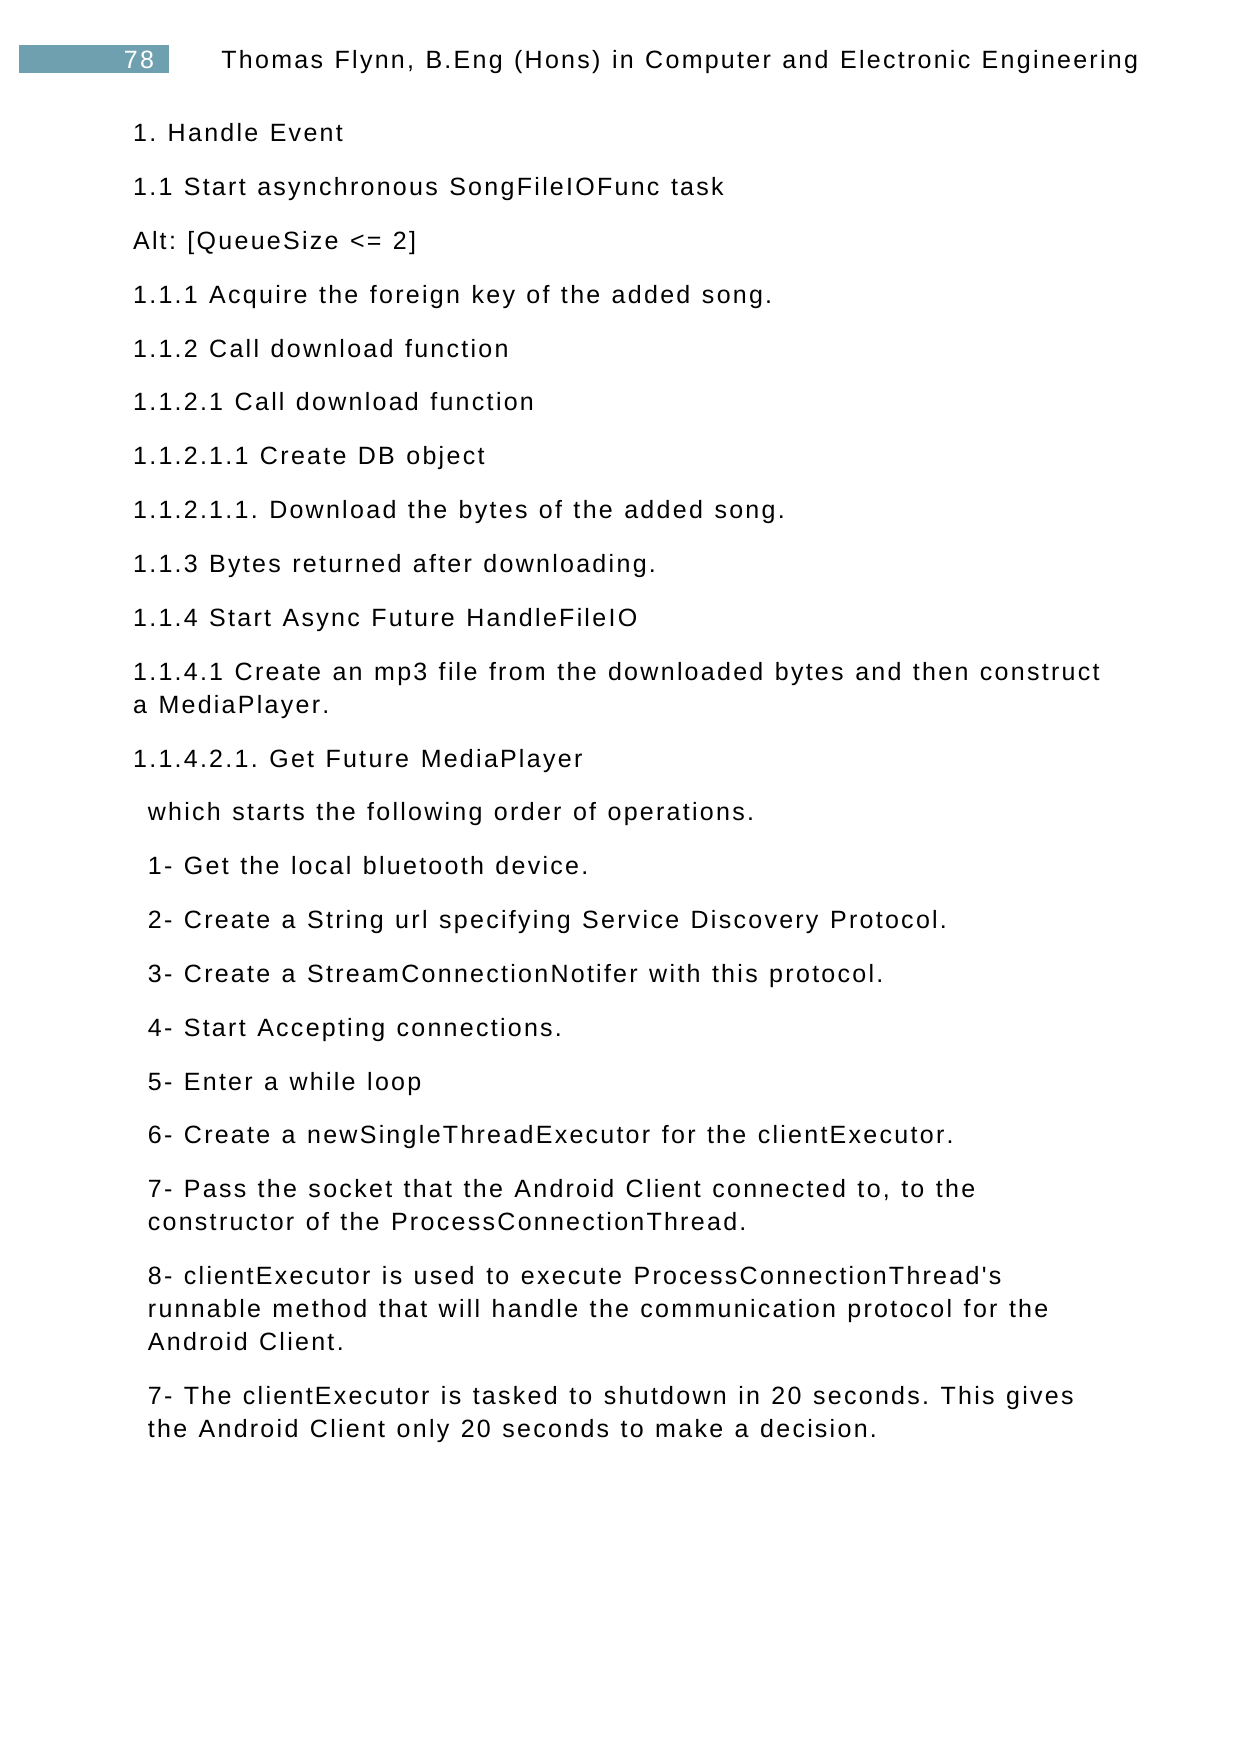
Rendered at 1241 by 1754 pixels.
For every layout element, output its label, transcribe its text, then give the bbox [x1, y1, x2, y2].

text 1.1 Start asynchronous SongFileIOFunc task [133, 172, 1122, 201]
text 1.1.3 Bytes returned after downloading. [133, 549, 1122, 578]
text 6- Create a newSingleThreadExecutor for the clientExecutor. [148, 1121, 1122, 1149]
text 7- Pass the socket that the Android Client connected to, to the constructor of the ProcessConnectionThread. [148, 1174, 1122, 1236]
text which starts the following order of operations. [148, 797, 1122, 826]
text 1.1.4.1 Create an mp3 file from the downloaded bytes and then construct a MediaPlayer. [133, 657, 1122, 718]
text 3- Create a StreamConnectionNotifer with this protocol. [148, 959, 1122, 988]
text 1.1.2.1.1. Download the bytes of the added song. [133, 495, 1122, 524]
text 8- clientExecutor is used to execute ProcessConnectionThread's runnable method that will handle the communication protocol for the Android Client. [148, 1261, 1122, 1356]
text 2- Create a String url specifying Service Discovery Protocol. [148, 905, 1122, 934]
text 1.1.2.1 Call download function [133, 387, 1122, 416]
text 1.1.2.1.1 Create DB object [133, 441, 1122, 470]
text 1.1.2 Call download function [133, 333, 1122, 362]
text 1. Handle Event [133, 118, 1122, 147]
text 7- The clientExecutor is tasked to shutdown in 20 seconds. This gives the Android Client only 20 seconds to make a decision. [148, 1381, 1122, 1443]
text Alt: [QueueSize <= 2] [133, 226, 1122, 254]
text 5- Enter a while loop [148, 1067, 1122, 1095]
text 4- Start Accepting connections. [148, 1013, 1122, 1042]
text 1.1.1 Acquire the foreign key of the added song. [133, 280, 1122, 308]
text 1.1.4 Start Async Future HandleFileIO [133, 603, 1122, 632]
text 1- Get the local bluetooth device. [148, 851, 1122, 880]
text 1.1.4.2.1. Get Future MediaPlayer [133, 743, 1122, 772]
